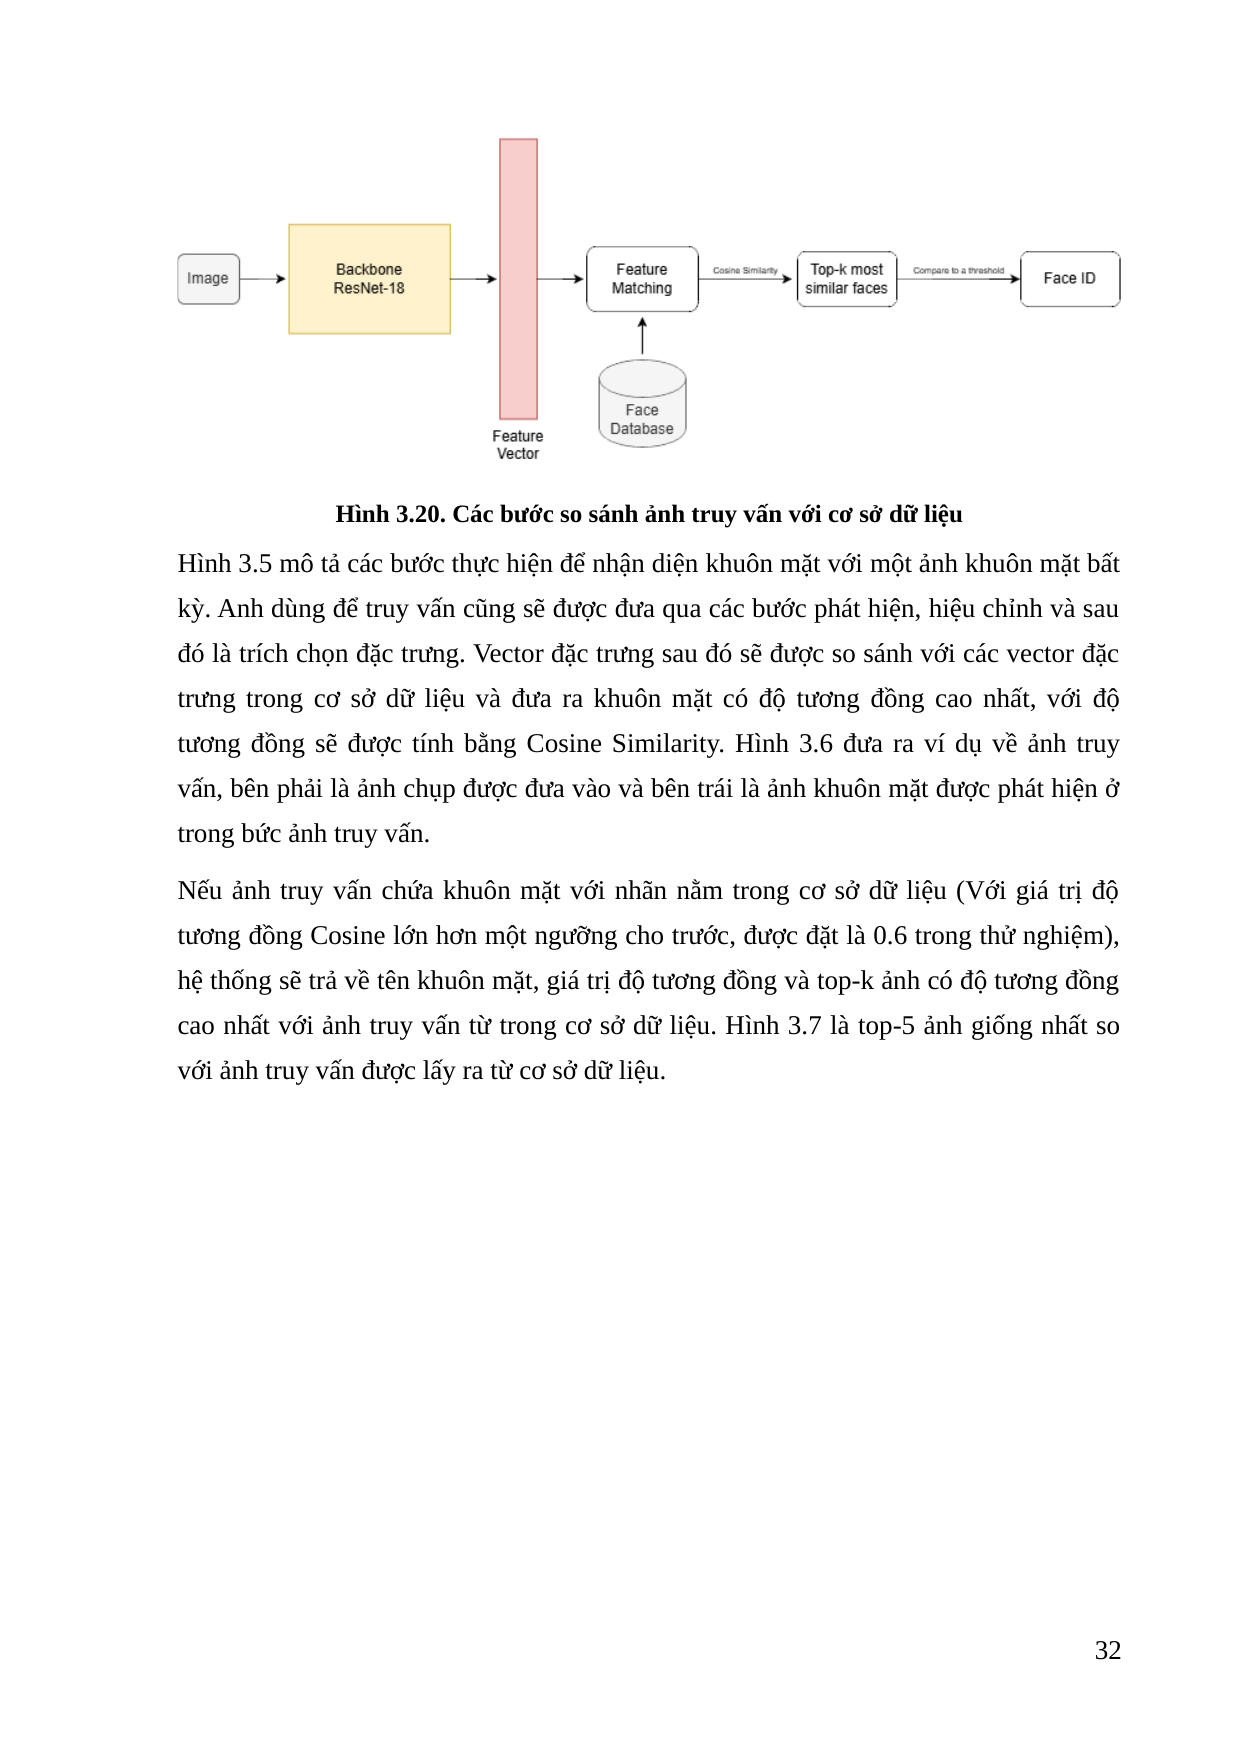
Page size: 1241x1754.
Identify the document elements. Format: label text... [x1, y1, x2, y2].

picture [177, 138, 1122, 464]
text Hình 3.5 mô tả các bước thực hiện để nhận diện khuôn mặt với một ảnh khuôn mặt bất kỳ. Anh dùng để truy vấn cũng sẽ được đưa qua các bước phát hiện, hiệu chỉnh và sau đó là trích chọn đặc trưng. Vector đặc trưng sau đó sẽ được so sánh với các vector đặc trưng trong cơ sở dữ liệu và đưa ra khuôn mặt có độ tương đồng cao nhất, với độ tương đồng sẽ được tính bằng Cosine Similarity. Hình 3.6 đưa ra ví dụ về ảnh truy vấn, bên phải là ảnh chụp được đưa vào và bên trái là ảnh khuôn mặt được phát hiện ở trong bức ảnh truy vấn. [177, 544, 1121, 852]
text Nếu ảnh truy vấn chứa khuôn mặt với nhãn nằm trong cơ sở dữ liệu (Với giá trị độ tương đồng Cosine lớn hơn một ngưỡng cho trước, được đặt là 0.6 trong thử nghiệm), hệ thống sẽ trả về tên khuôn mặt, giá trị độ tương đồng và top-k ảnh có độ tương đồng cao nhất với ảnh truy vấn từ trong cơ sở dữ liệu. Hình 3.7 là top-5 ảnh giống nhất so với ảnh truy vấn được lấy ra từ cơ sở dữ liệu. [177, 871, 1121, 1088]
